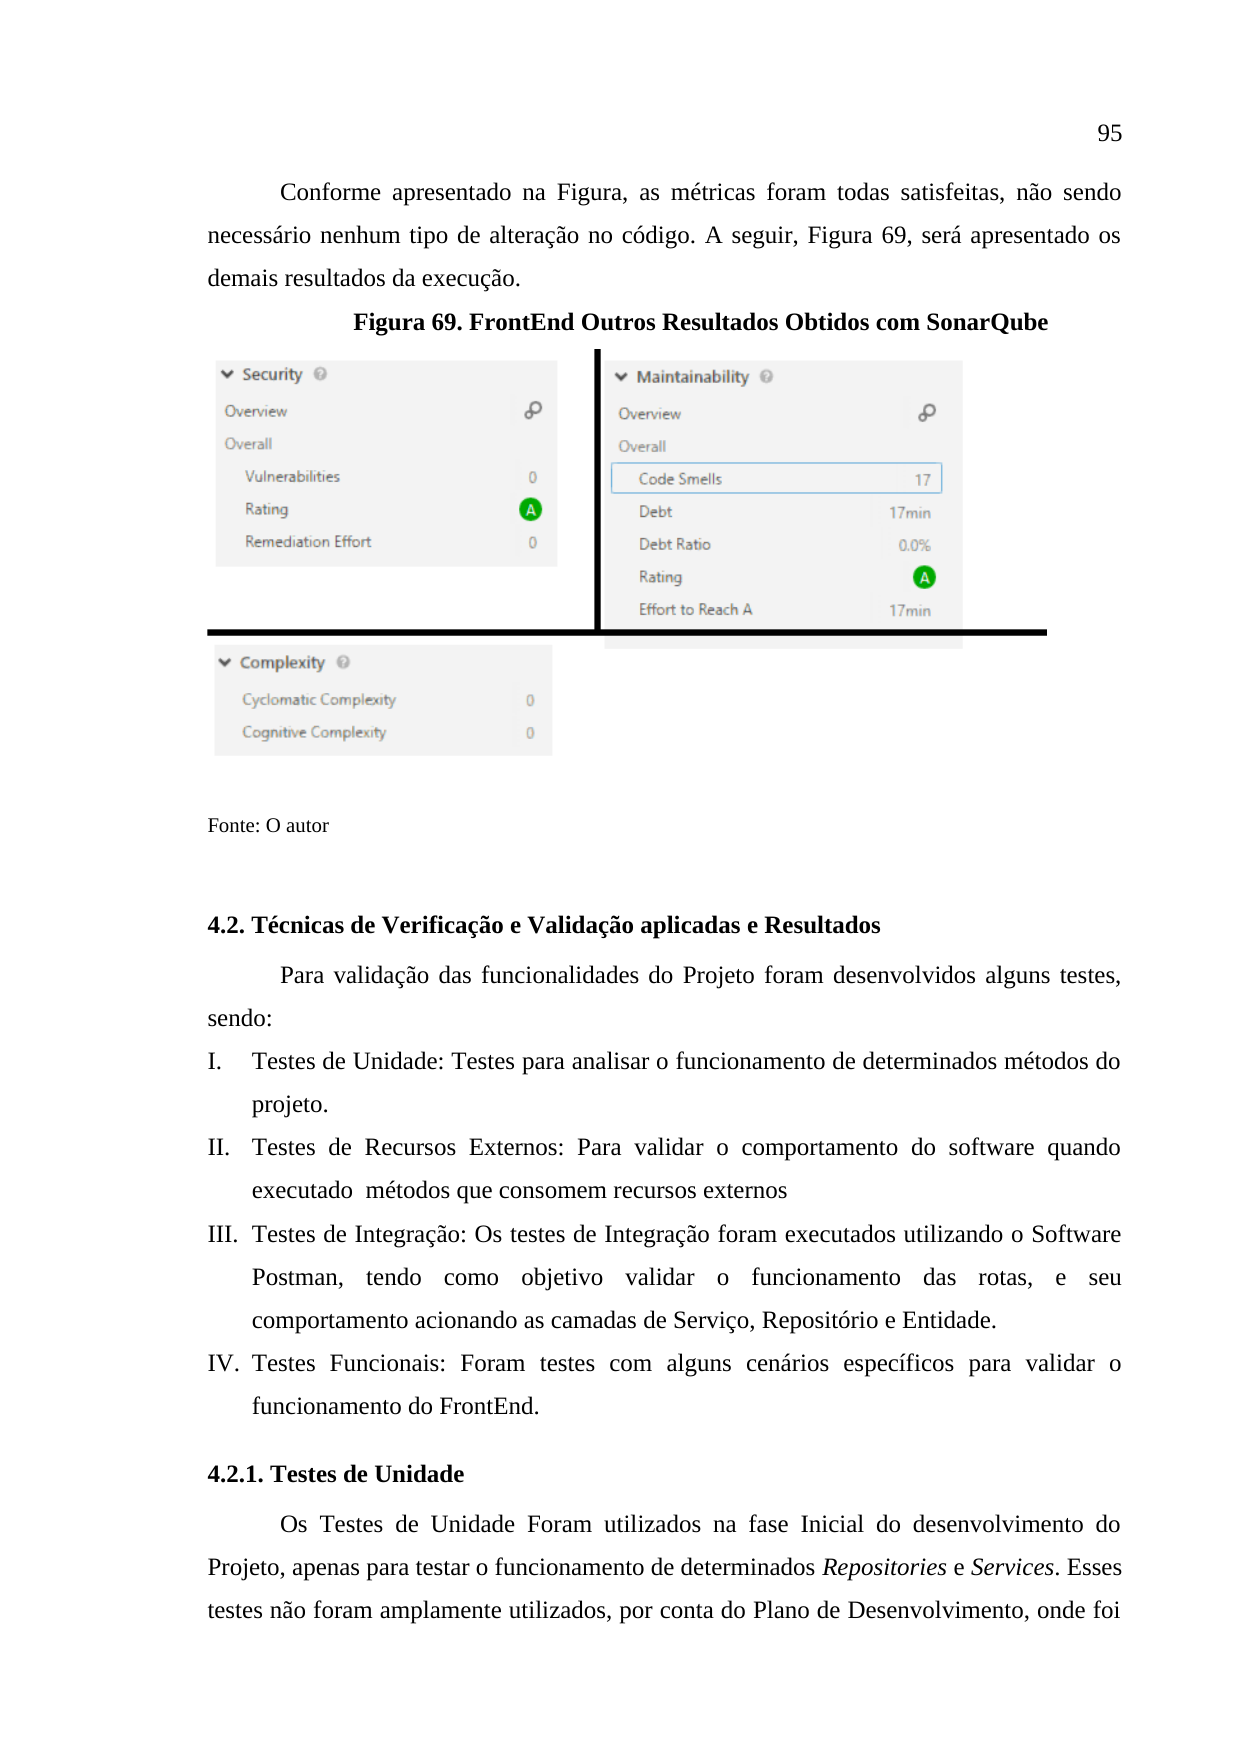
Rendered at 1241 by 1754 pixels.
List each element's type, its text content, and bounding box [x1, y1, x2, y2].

text Fonte: O autor [207, 813, 1122, 837]
subtitle Técnicas de Verificação e Validação aplicadas e Resultados [177, 911, 1122, 939]
list Testes de Integração: Os testes de Integração foram executados utilizando o Software Postman, tendo como objetivo validar o funcionamento das rotas, e seu comportamento acionando as camadas de Serviço, Repositório e Entidade. [207, 1219, 1122, 1334]
subtitle Testes de Unidade [207, 1459, 1122, 1488]
list Testes Funcionais: Foram testes com alguns cenários específicos para validar o funcionamento do FrontEnd. [207, 1348, 1122, 1420]
list Testes de Unidade: Testes para analisar o funcionamento de determinados métodos do projeto. [207, 1046, 1122, 1118]
picture [207, 349, 1047, 799]
list Testes de Recursos Externos: Para validar o comportamento do software quando executado métodos que consomem recursos externos [207, 1132, 1122, 1204]
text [207, 1509, 1122, 1624]
text Para validação das funcionalidades do Projeto foram desenvolvidos alguns testes, sendo: [207, 960, 1122, 1032]
text Conforme apresentado na Figura, as métricas foram todas satisfeitas, não sendo necessário nenhum tipo de alteração no código. A seguir, Figura 69, será apresentado os demais resultados da execução. [207, 177, 1122, 292]
text Figura 69. FrontEnd Outros Resultados Obtidos com SonarQube [207, 307, 1122, 335]
